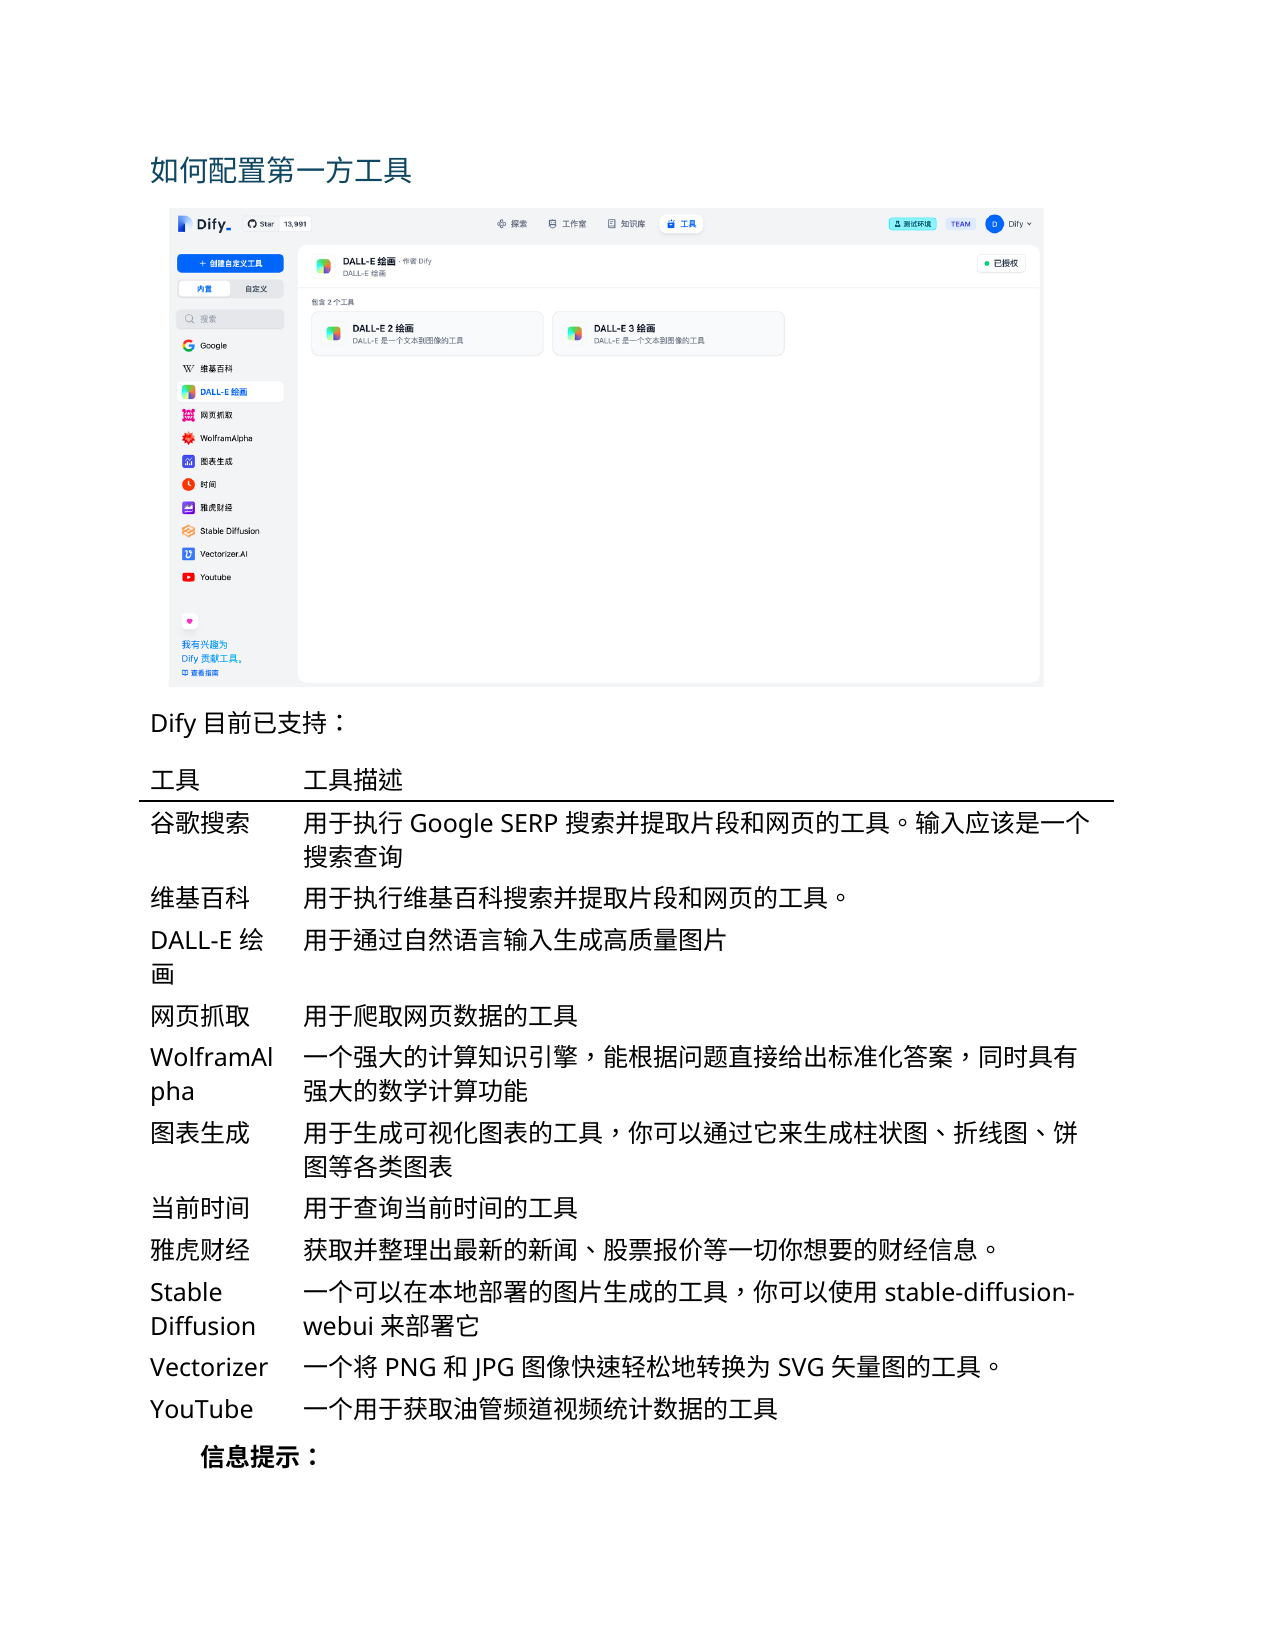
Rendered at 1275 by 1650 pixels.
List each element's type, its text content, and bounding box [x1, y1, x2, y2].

subtitle 如何配置第一方工具 [150, 150, 1125, 190]
table_cell 一个将 PNG 和 JPG 图像快速轻松地转换为 SVG 矢量图的工具。 [292, 1346, 1114, 1388]
table_cell 一个强大的计算知识引擎，能根据问题直接给出标准化答案，同时具有强大的数学计算功能 [292, 1036, 1114, 1112]
text 信息提示： [200, 1439, 1075, 1474]
table_cell 用于生成可视化图表的工具，你可以通过它来生成柱状图、折线图、饼图等各类图表 [292, 1112, 1114, 1187]
table_cell 用于执行维基百科搜索并提取片段和网页的工具。 [292, 877, 1114, 919]
table_cell 用于查询当前时间的工具 [292, 1187, 1114, 1229]
table_cell 当前时间 [139, 1187, 292, 1229]
table_cell 一个可以在本地部署的图片生成的工具，你可以使用 stable-diffusion-webui 来部署它 [292, 1270, 1114, 1346]
table_cell 用于爬取网页数据的工具 [292, 995, 1114, 1036]
table_header 工具描述 [292, 759, 1114, 800]
table_cell 一个用于获取油管频道视频统计数据的工具 [292, 1388, 1114, 1429]
table_cell 图表生成 [139, 1112, 292, 1187]
table_cell Vectorizer [139, 1346, 292, 1388]
table_cell WolframAlpha [139, 1036, 292, 1112]
table_cell 网页抓取 [139, 995, 292, 1036]
table_cell 用于通过自然语言输入生成高质量图片 [292, 919, 1114, 994]
table_header 工具 [139, 759, 292, 800]
table_cell 获取并整理出最新的新闻、股票报价等一切你想要的财经信息。 [292, 1229, 1114, 1270]
table_cell 维基百科 [139, 877, 292, 919]
table_cell DALL-E 绘画 [139, 919, 292, 994]
table_cell Stable Diffusion [139, 1270, 292, 1346]
text Dify 目前已支持： [150, 706, 1125, 740]
picture [168, 208, 1044, 687]
table_cell YouTube [139, 1388, 292, 1429]
table_cell 雅虎财经 [139, 1229, 292, 1270]
table_cell 用于执行 Google SERP 搜索并提取片段和网页的工具。输入应该是一个搜索查询 [292, 802, 1114, 877]
table_cell 谷歌搜索 [139, 802, 292, 877]
